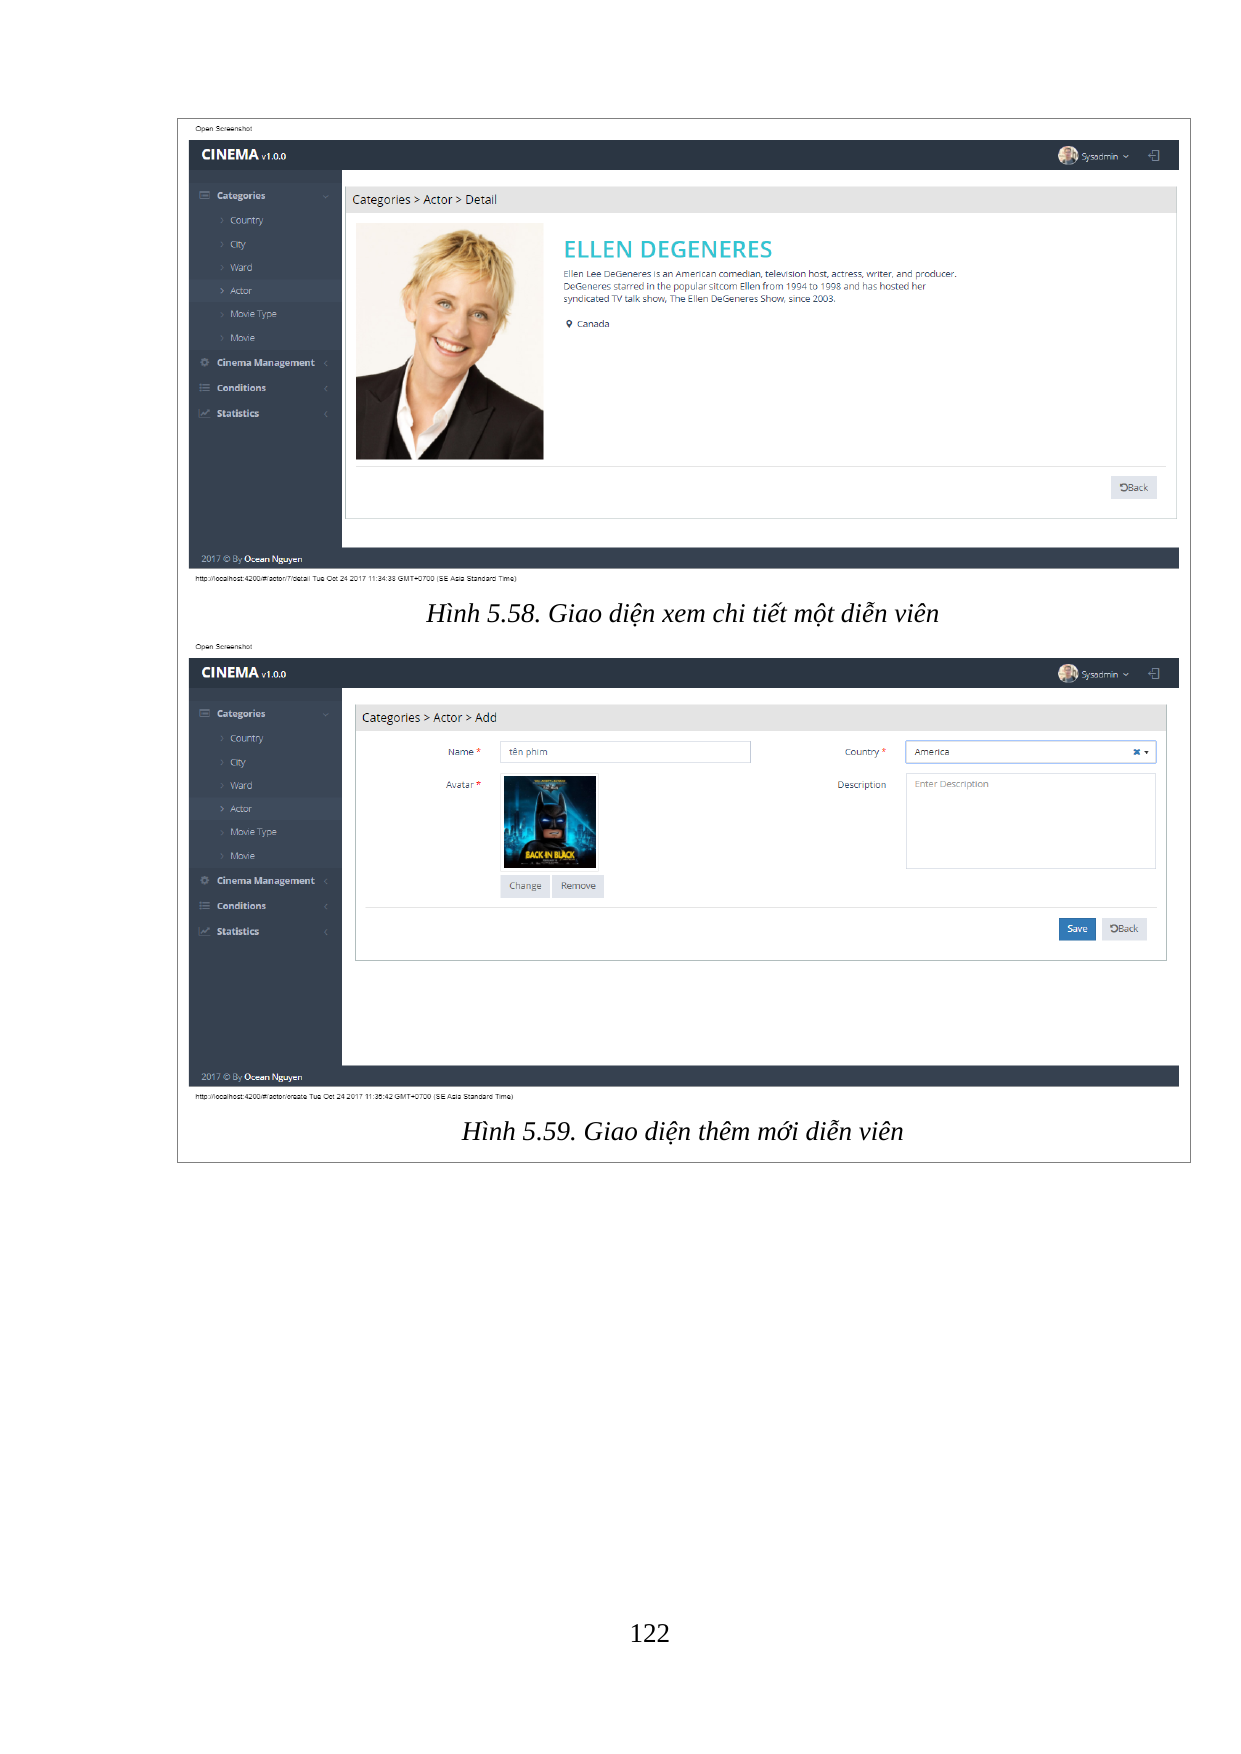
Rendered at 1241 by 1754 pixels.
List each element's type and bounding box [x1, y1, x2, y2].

table_cell [178, 119, 1190, 1162]
picture [188, 125, 1179, 582]
picture [188, 643, 1179, 1100]
